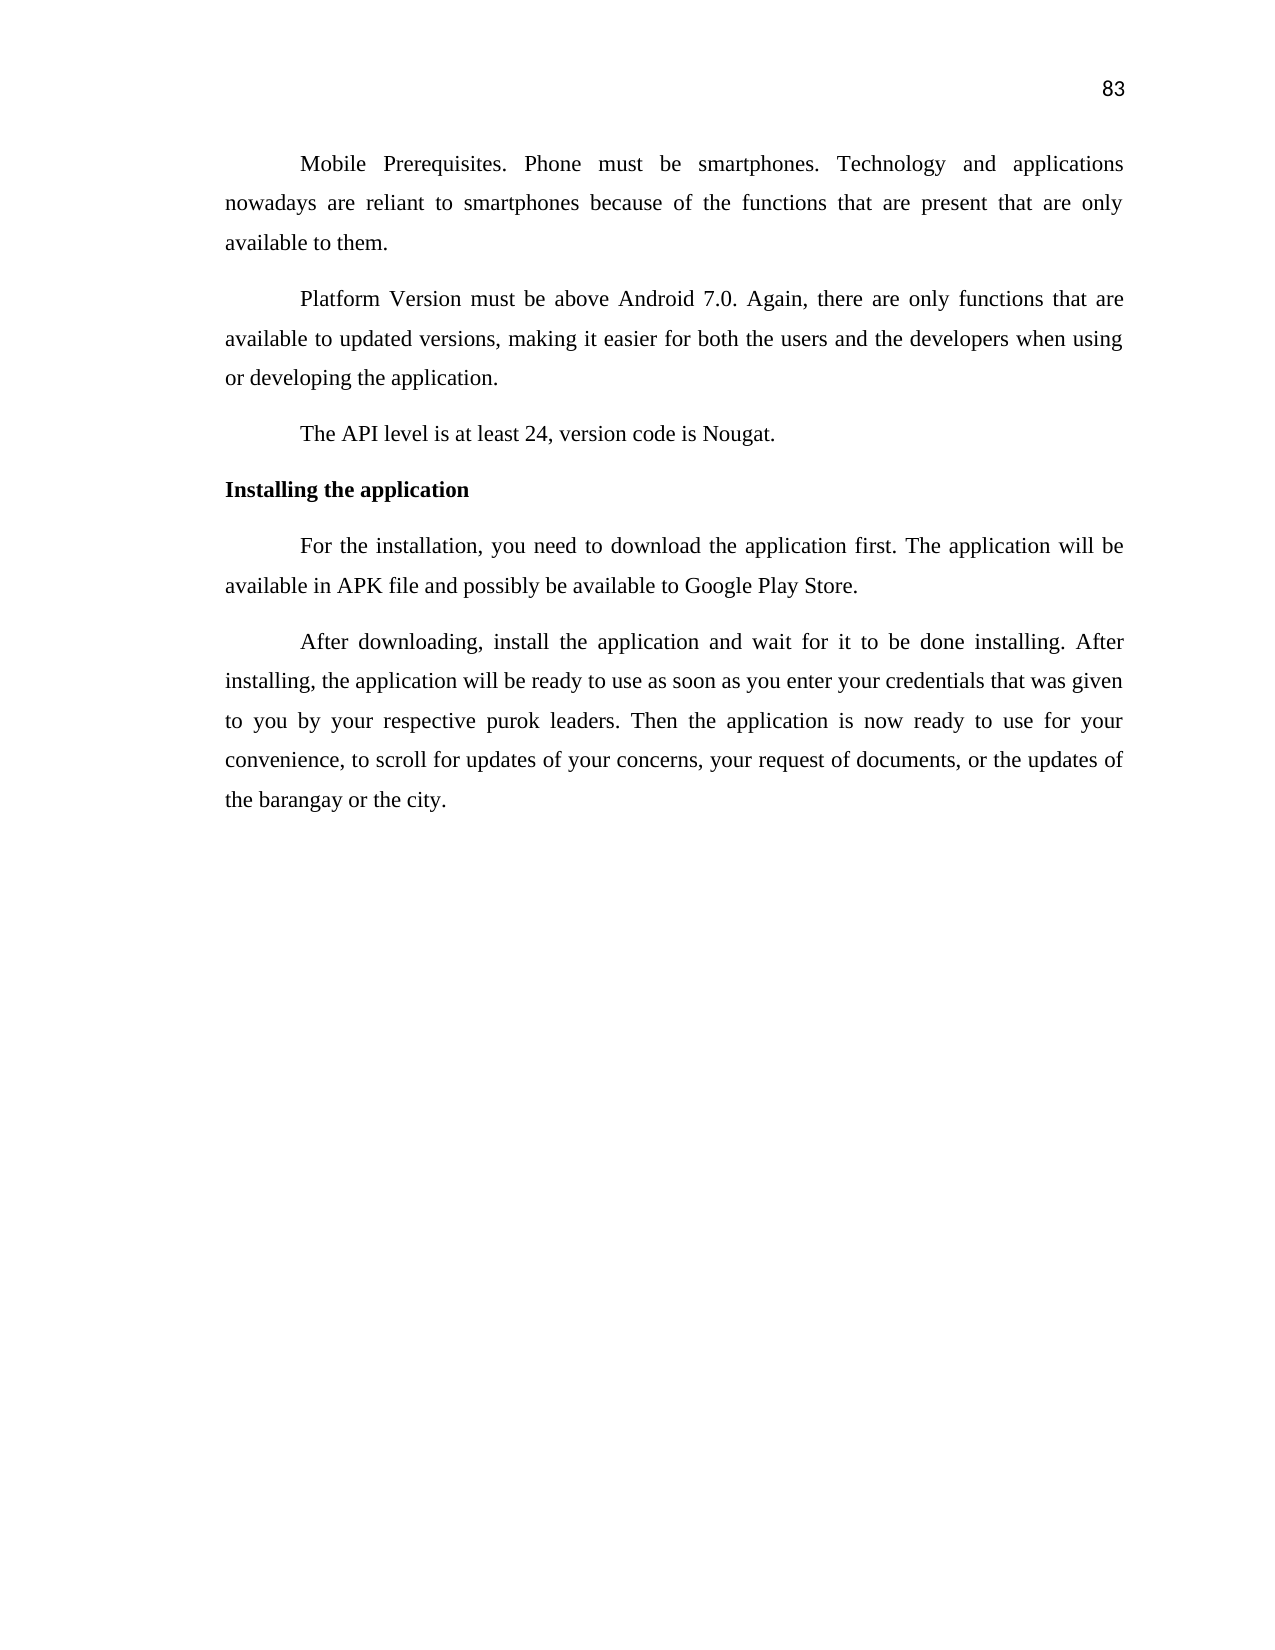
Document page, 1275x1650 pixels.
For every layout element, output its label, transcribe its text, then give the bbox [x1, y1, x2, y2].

text The API level is at least 24, version code is Nougat. [225, 420, 1125, 447]
text For the installation, you need to download the application first. The application will be available in APK file and possibly be available to Google Play Store. [225, 532, 1125, 598]
text Mobile Prerequisites. Phone must be smartphones. Technology and applications nowadays are reliant to smartphones because of the functions that are present that are only available to them. [225, 150, 1125, 255]
text Installing the application [225, 476, 1125, 503]
text Platform Version must be above Android 7.0. Again, there are only functions that are available to updated versions, making it easier for both the users and the developers when using or developing the application. [225, 285, 1125, 390]
text After downloading, install the application and wait for it to be done installing. After installing, the application will be ready to use as soon as you enter your credentials that was given to you by your respective purok leaders. Then the application is now ready to use for your convenience, to scroll for updates of your concerns, your request of documents, or the updates of the barangay or the city. [225, 628, 1125, 812]
